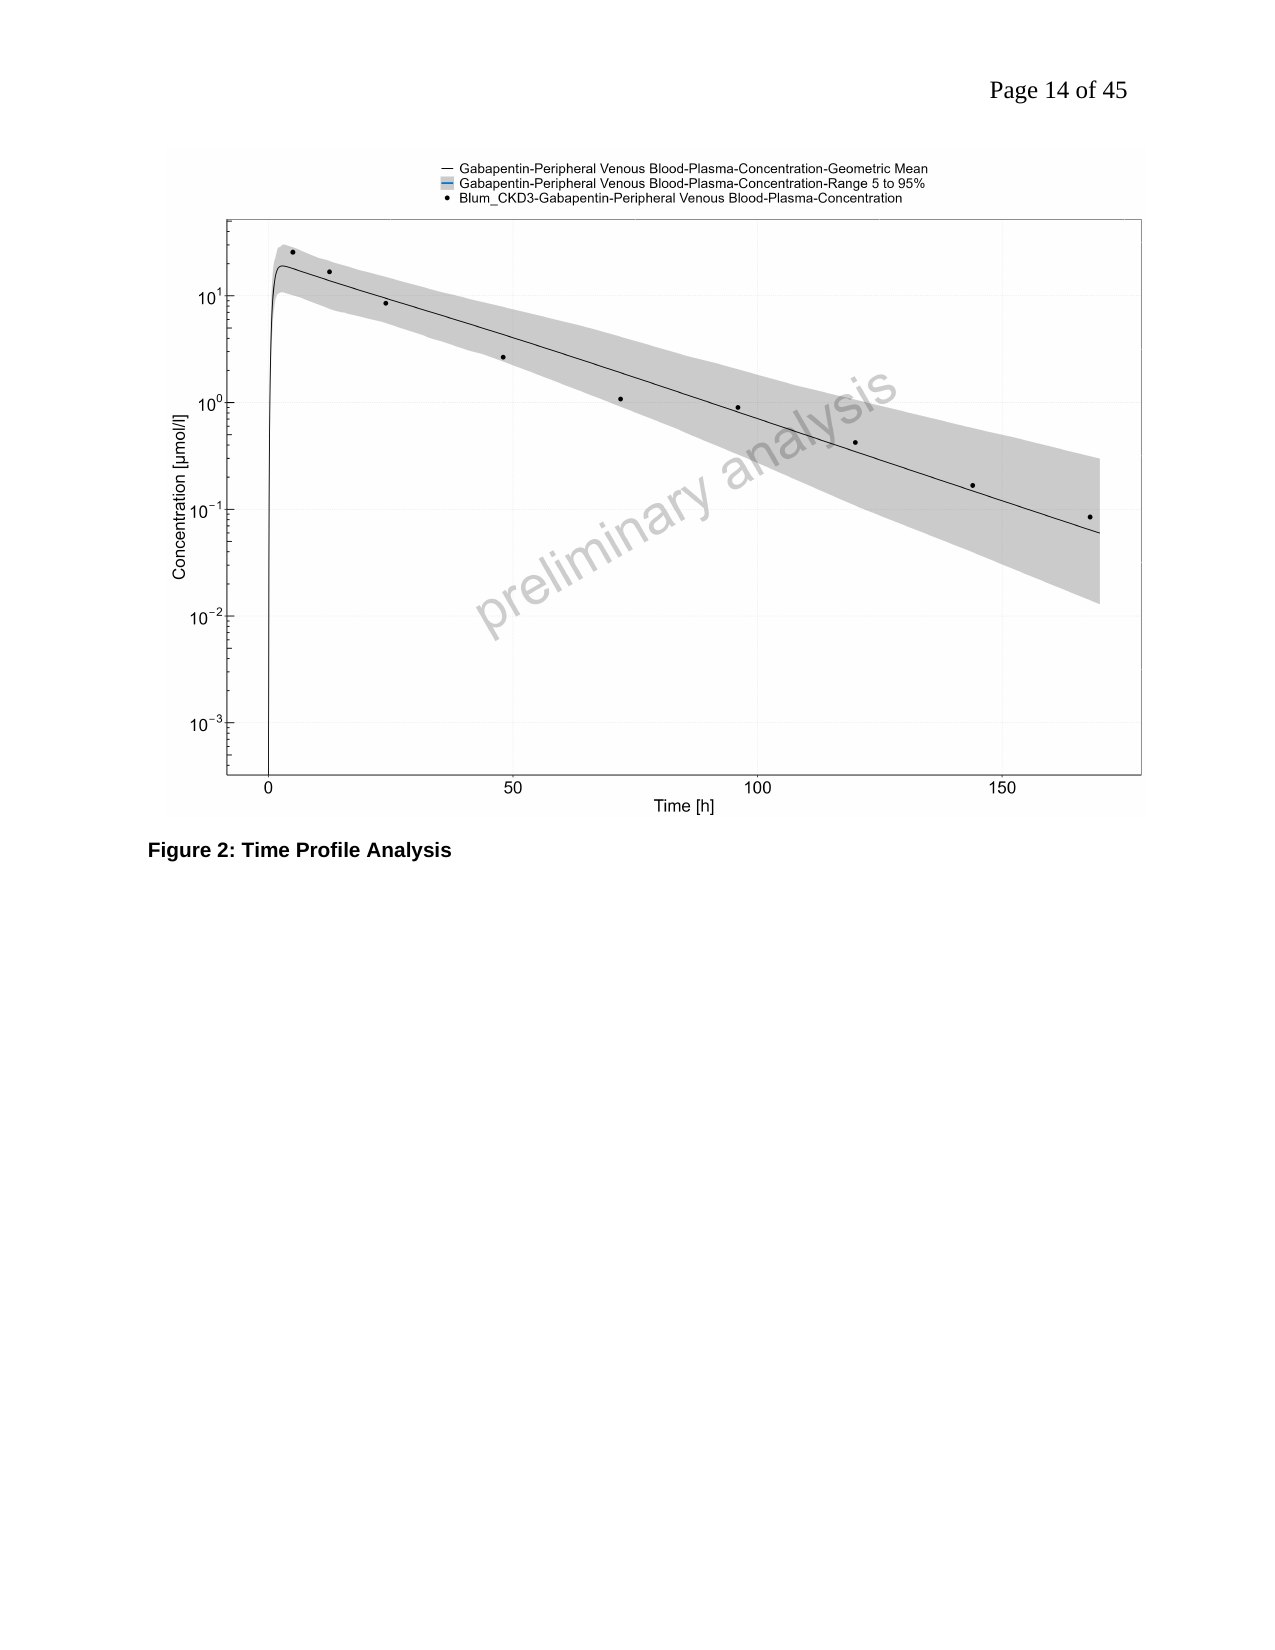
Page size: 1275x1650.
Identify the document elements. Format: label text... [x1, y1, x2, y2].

text Figure 2: Time Profile Analysis [148, 838, 1127, 862]
picture [166, 147, 1146, 818]
